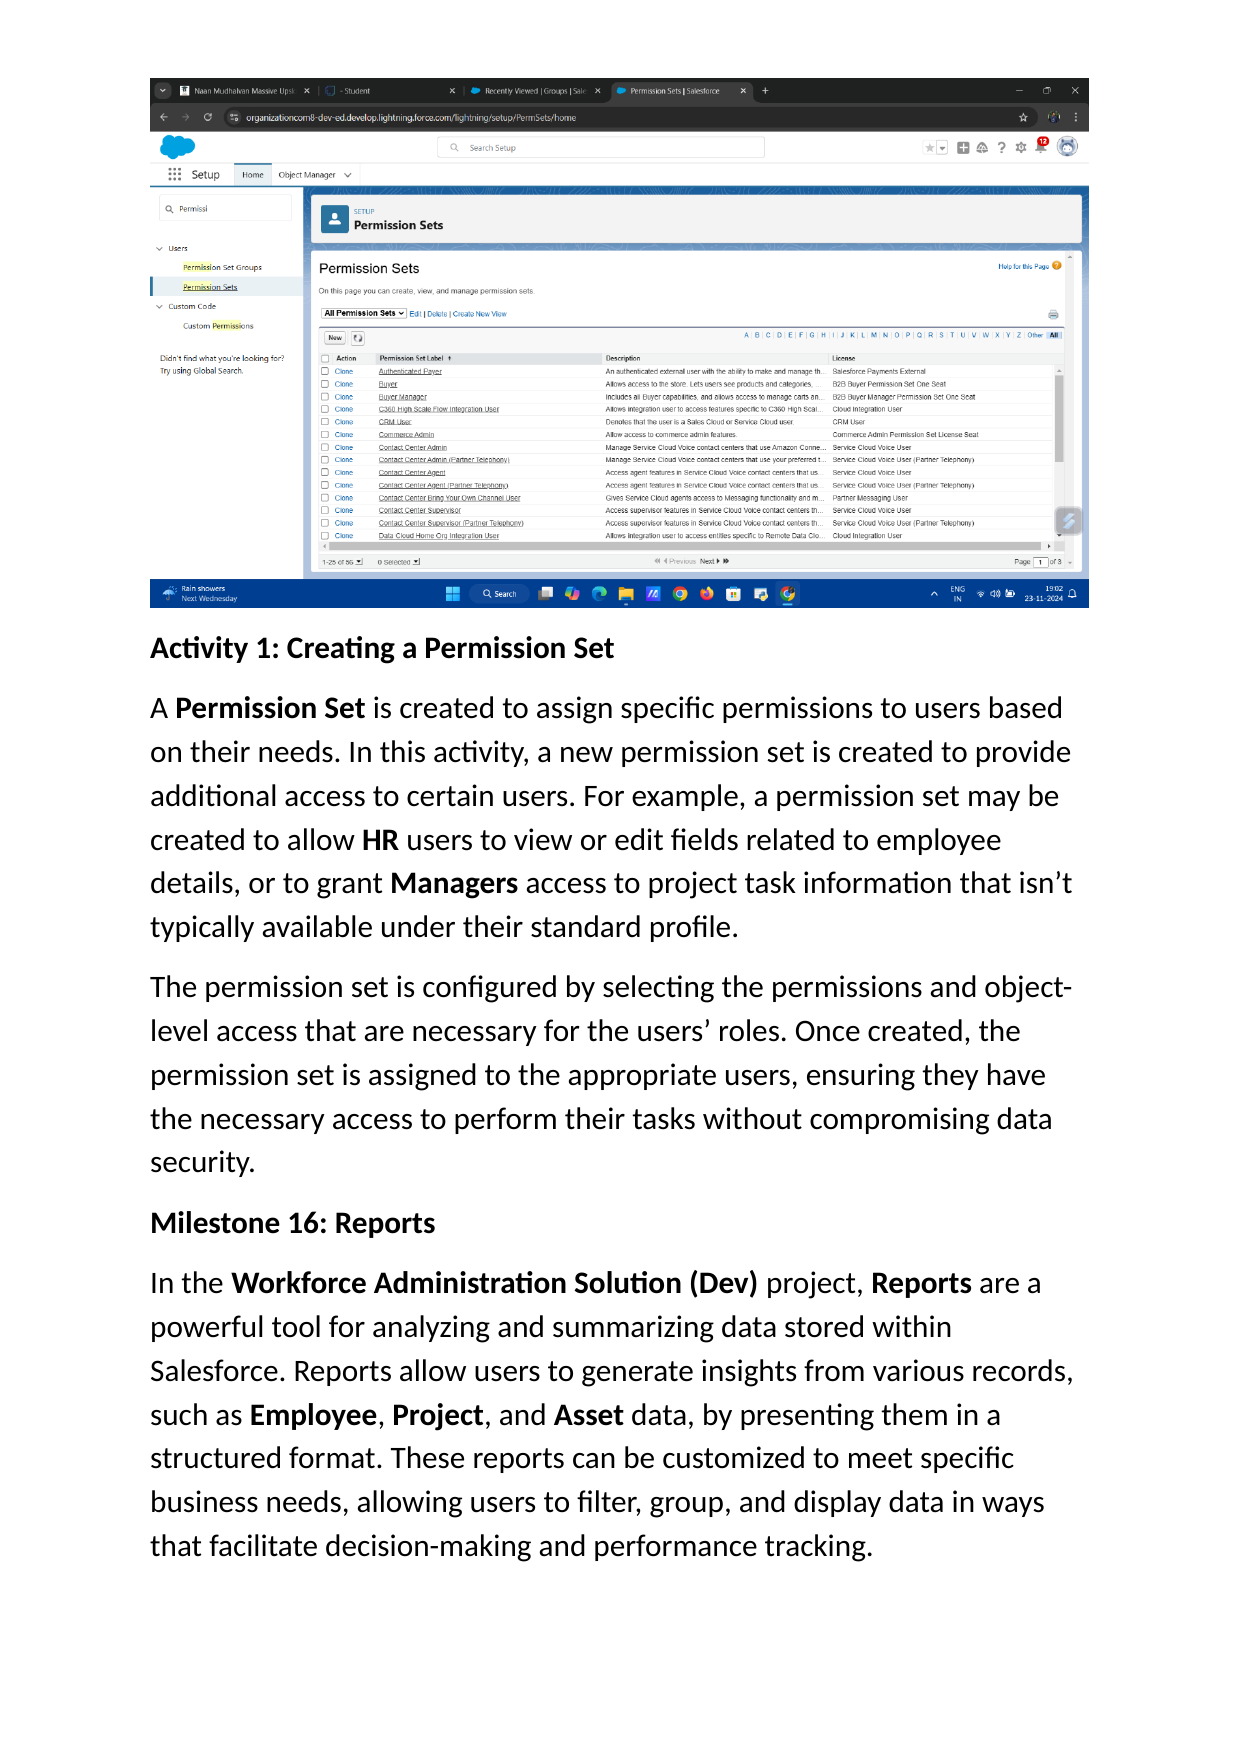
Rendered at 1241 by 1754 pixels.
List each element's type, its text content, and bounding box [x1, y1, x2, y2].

text A Permission Set is created to assign specific permissions to users based on their needs. In this activity, a new permission set is created to provide additional access to certain users. For example, a permission set may be created to allow HR users to view or edit fields related to employee details, or to grant Managers access to project task information that isn’t typically available under their standard profile. [150, 688, 1090, 945]
text In the Workforce Administration Solution (Dev) project, Reports are a powerful tool for analyzing and summarizing data stored within Salesforce. Reports allow users to generate insights from various records, such as Employee, Project, and Asset data, by presenting them in a structured format. These reports can be customized to meet specific business needs, allowing users to filter, group, and display data in ways that facilitate decision-making and performance tracking. [150, 1263, 1090, 1564]
text Milestone 16: Reports [150, 1203, 1090, 1241]
text The permission set is configured by selecting the permissions and object-level access that are necessary for the users’ roles. Once created, the permission set is assigned to the appropriate users, ensuring they have the necessary access to perform their tasks without compromising data security. [150, 968, 1090, 1181]
text Activity 1: Creating a Permission Set [150, 628, 1090, 666]
picture [150, 78, 1089, 608]
